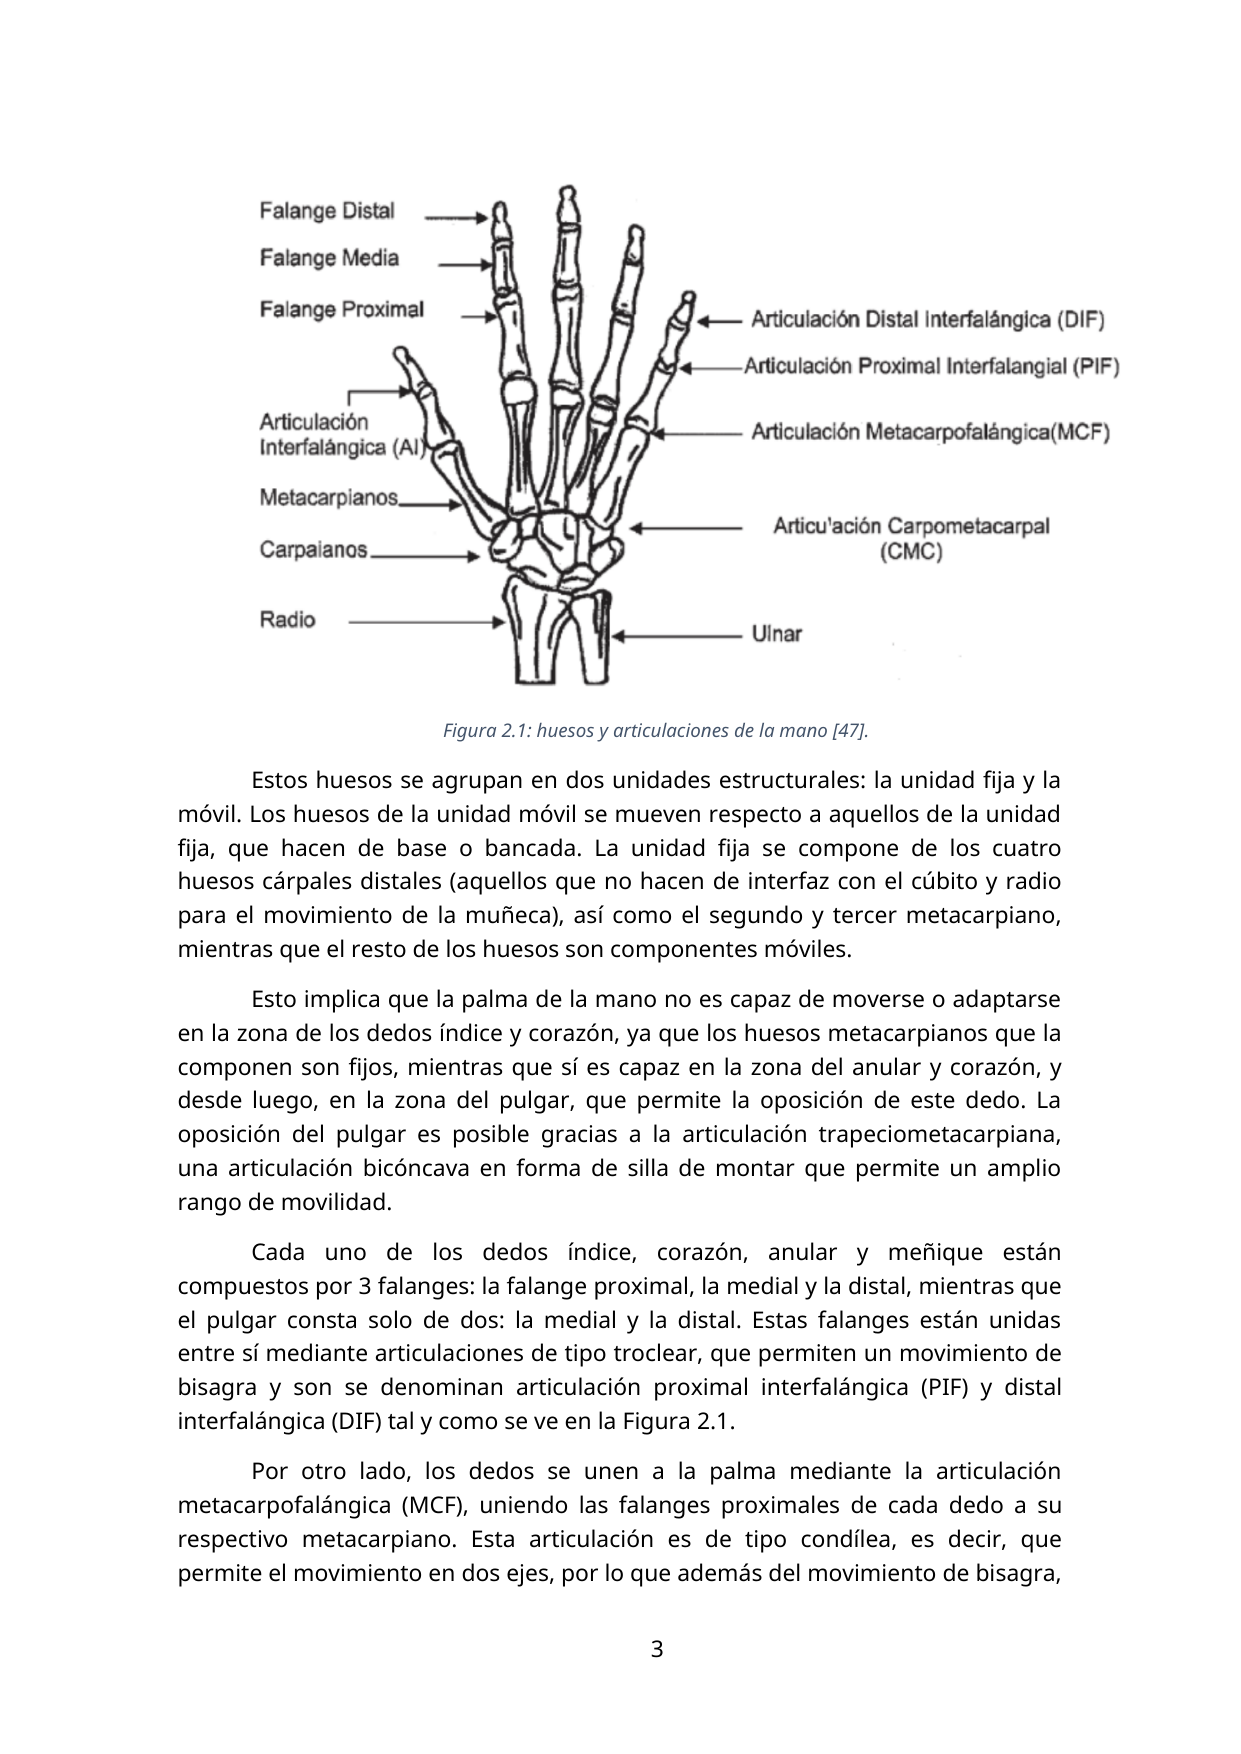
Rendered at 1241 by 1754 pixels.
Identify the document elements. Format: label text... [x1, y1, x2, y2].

text Cada uno de los dedos índice, corazón, anular y meñique están compuestos por 3 falanges: la falange proximal, la medial y la distal, mientras que el pulgar consta solo de dos: la medial y la distal. Estas falanges están unidas entre sí mediante articulaciones de tipo troclear, que permiten un movimiento de bisagra y son se denominan articulación proximal interfalángica (PIF) y distal interfalángica (DIF) tal y como se ve en la Figura 2.1. [177, 1236, 1063, 1436]
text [177, 1455, 1063, 1588]
text Estos huesos se agrupan en dos unidades estructurales: la unidad fija y la móvil. Los huesos de la unidad móvil se mueven respecto a aquellos de la unidad fija, que hacen de base o bancada. La unidad fija se compone de los cuatro huesos cárpales distales (aquellos que no hacen de interfaz con el cúbito y radio para el movimiento de la muñeca), así como el segundo y tercer metacarpiano, mientras que el resto de los huesos son componentes móviles. [177, 764, 1063, 964]
text Figura .: huesos y articulaciones de la mano . [177, 718, 1063, 743]
text Esto implica que la palma de la mano no es capaz de moverse o adaptarse en la zona de los dedos índice y corazón, ya que los huesos metacarpianos que la componen son fijos, mientras que sí es capaz en la zona del anular y corazón, y desde luego, en la zona del pulgar, que permite la oposición de este dedo. La oposición del pulgar es posible gracias a la articulación trapeciometacarpiana, una articulación bicóncava en forma de silla de montar que permite un amplio rango de movilidad. [177, 983, 1063, 1217]
picture [251, 147, 1137, 699]
